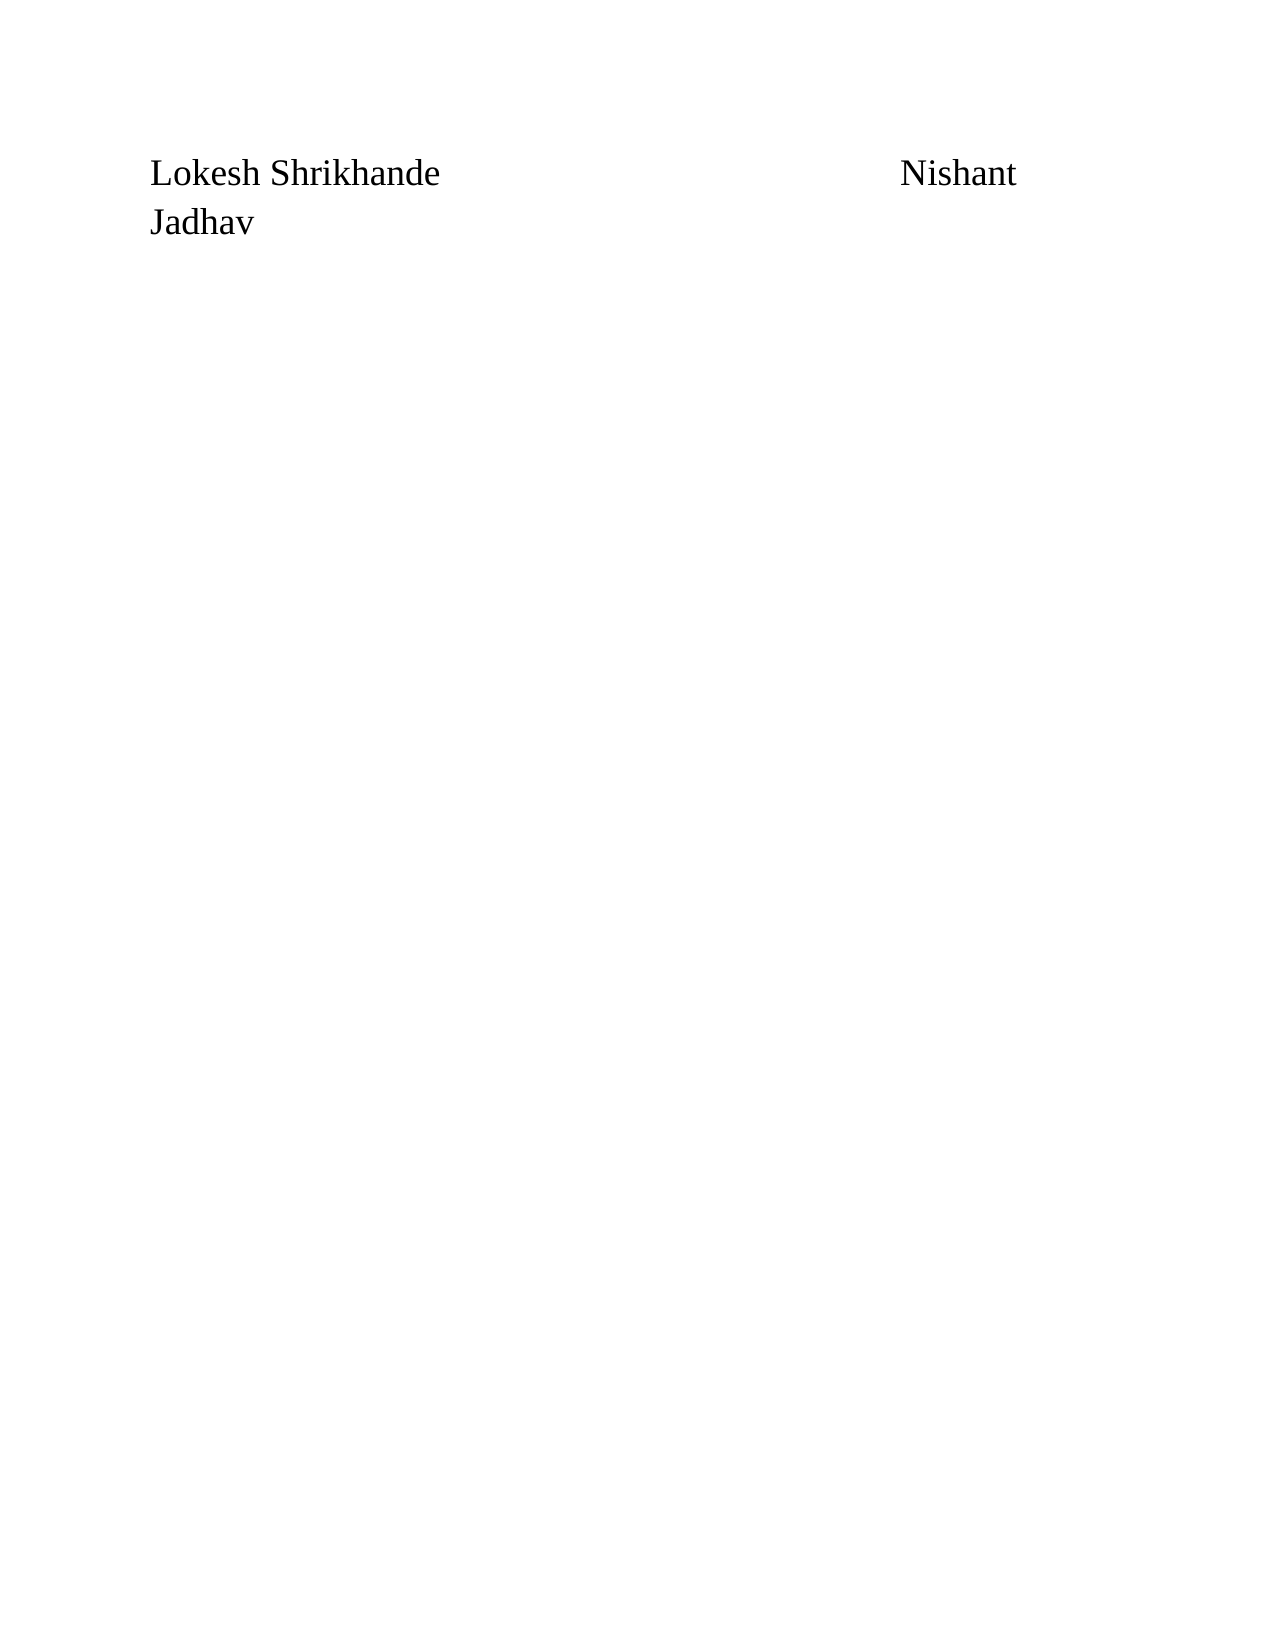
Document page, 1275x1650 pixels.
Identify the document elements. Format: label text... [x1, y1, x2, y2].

text Lokesh Shrikhande Nishant Jadhav [150, 150, 1125, 243]
